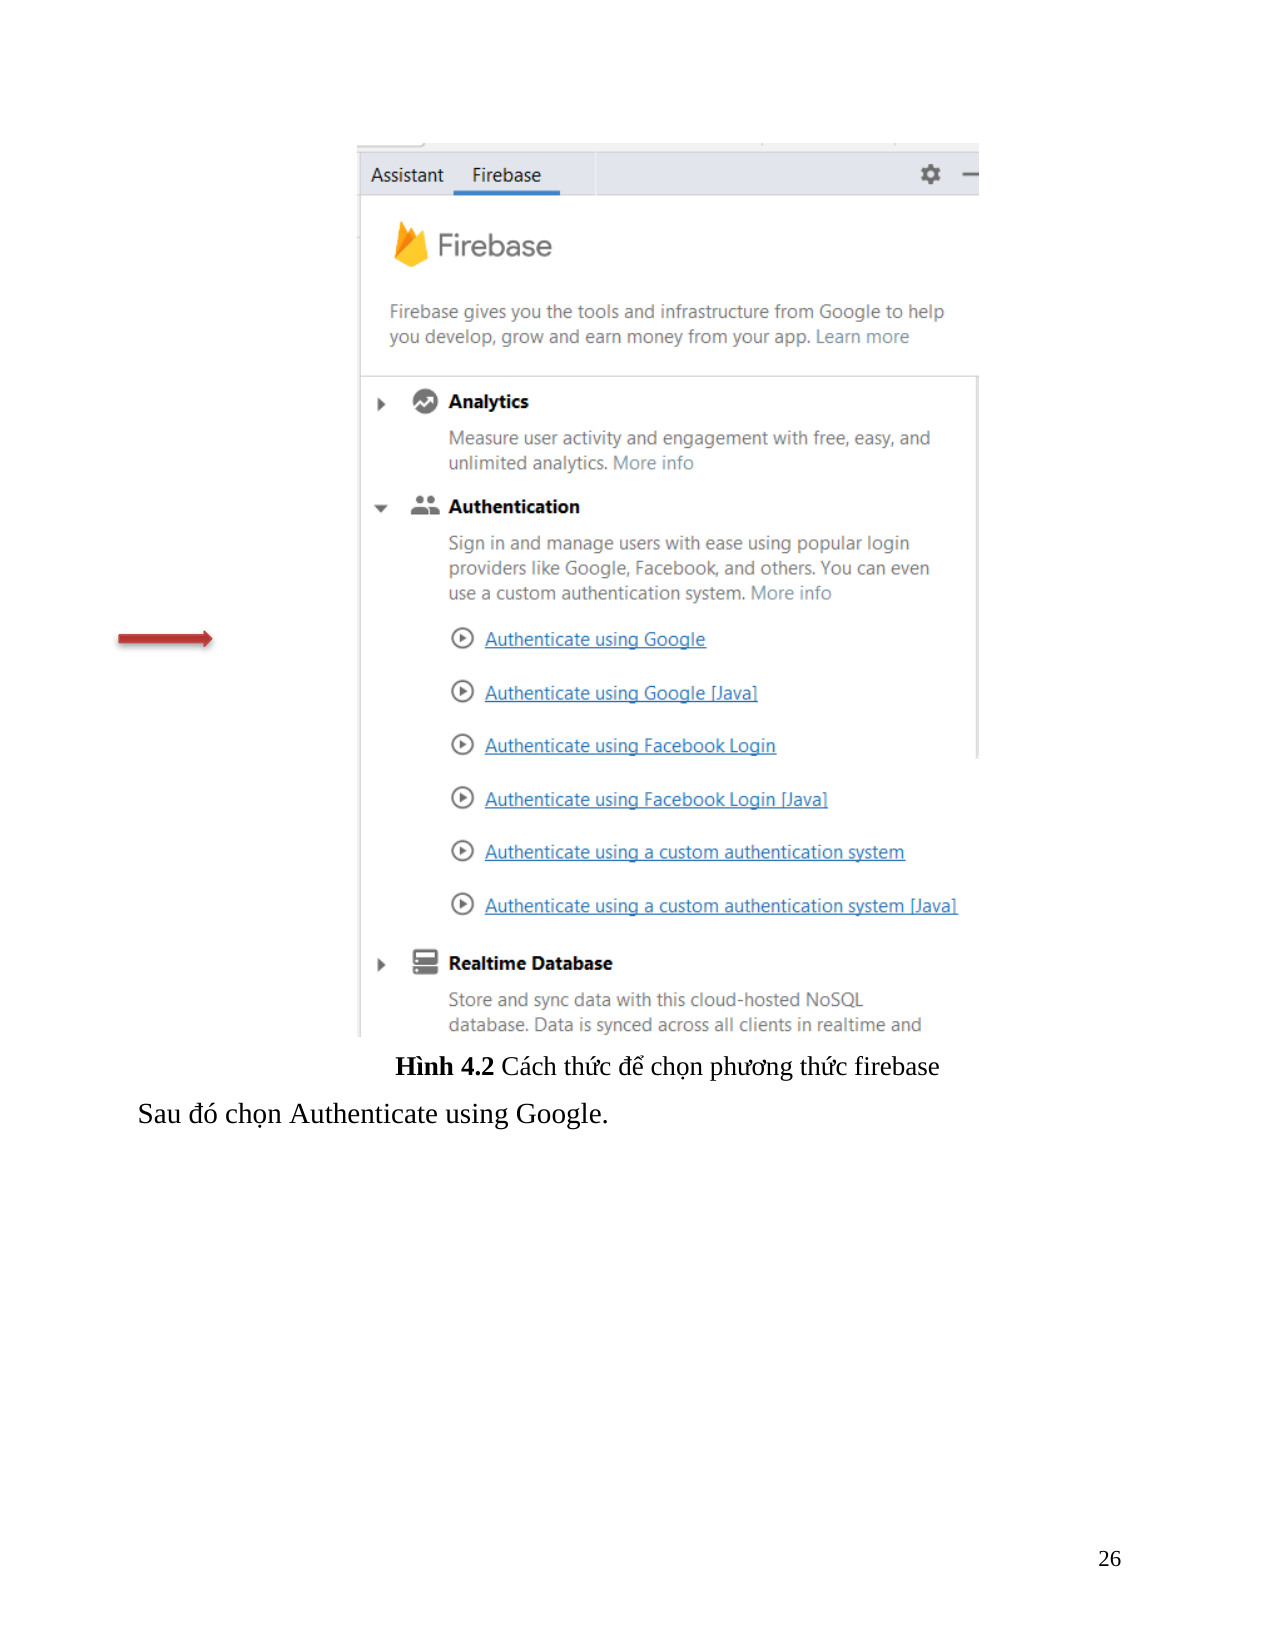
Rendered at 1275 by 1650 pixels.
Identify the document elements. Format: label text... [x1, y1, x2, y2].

picture [356, 143, 979, 1037]
text Hình 4.2 Cách thức để chọn phương thức firebase [137, 1050, 1198, 1081]
text Sau đó chọn Authenticate using Google. [137, 1097, 1198, 1130]
